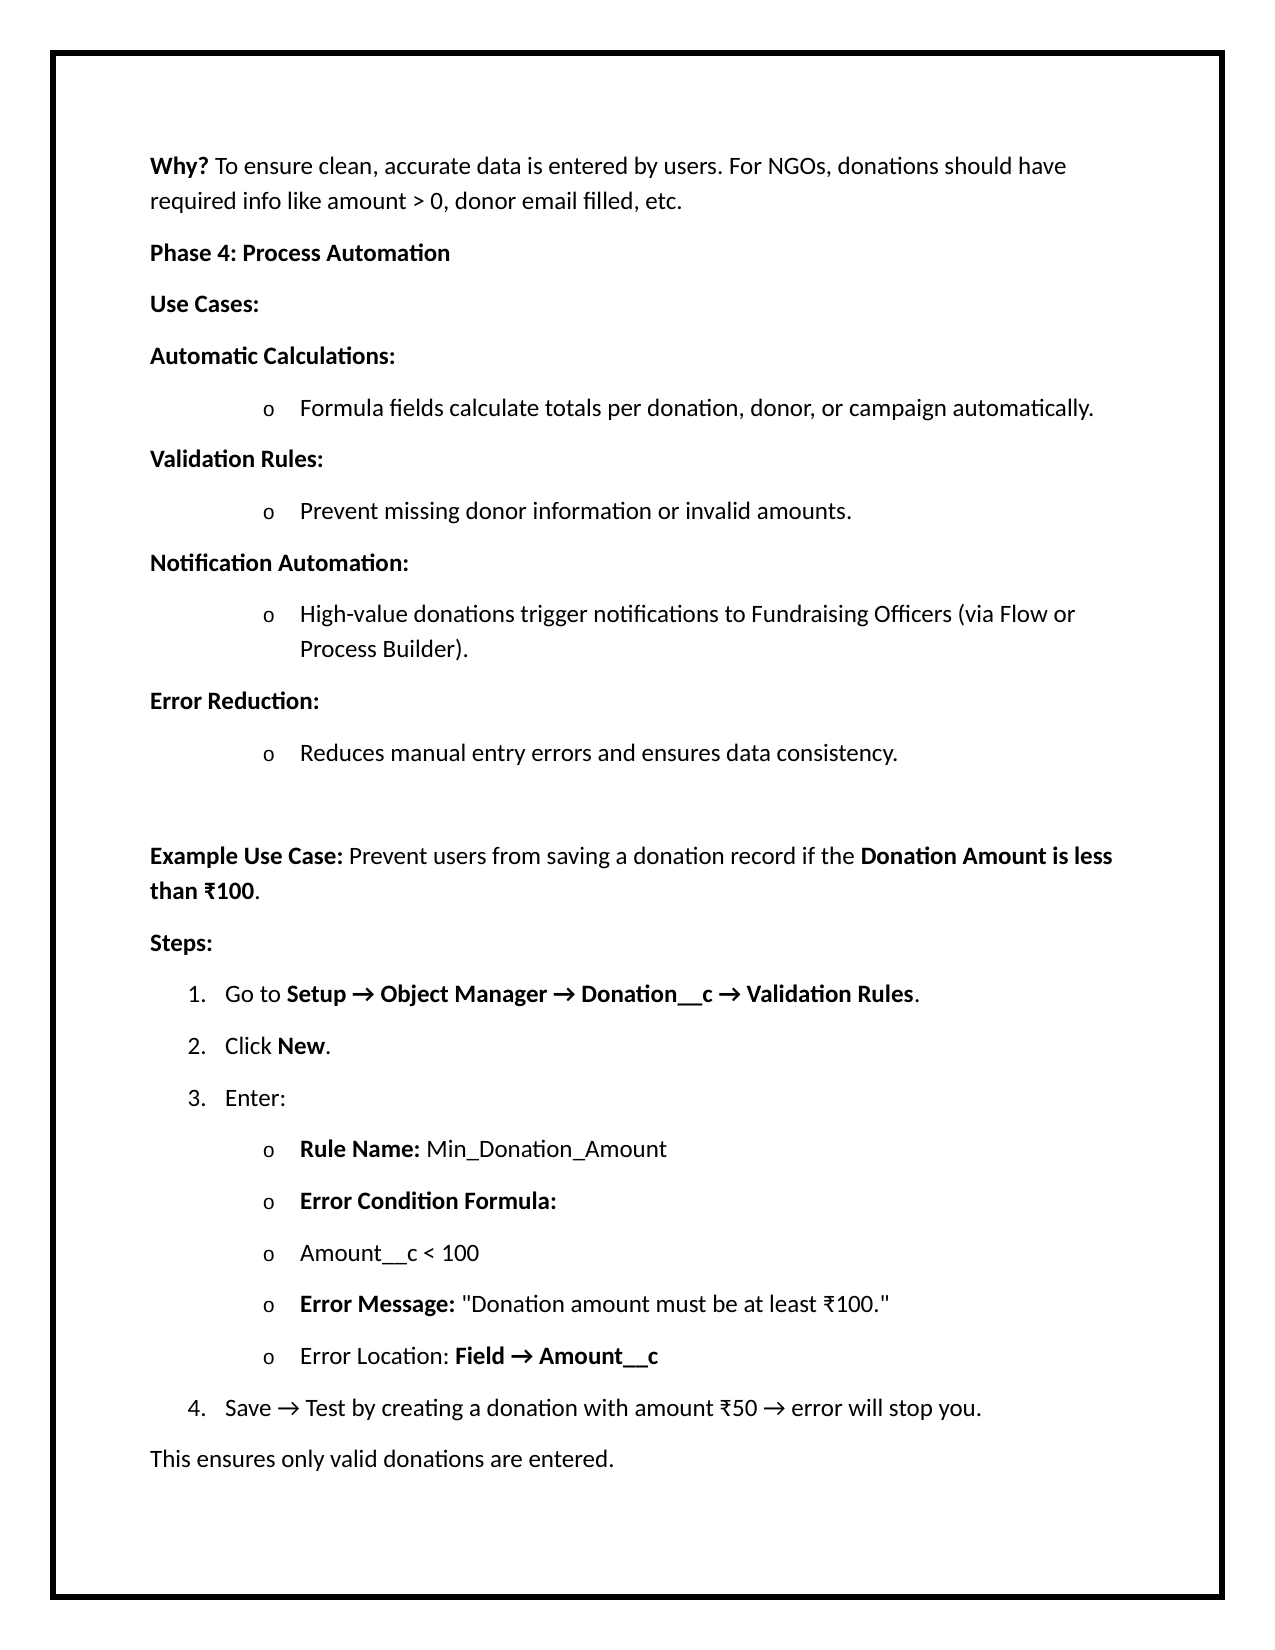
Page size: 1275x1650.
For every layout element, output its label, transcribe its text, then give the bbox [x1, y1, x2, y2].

text Notification Automation: [150, 547, 1125, 577]
text Automatic Calculations: [150, 340, 1125, 371]
list Error Message: "Donation amount must be at least ₹100." [262, 1288, 1125, 1319]
text Validation Rules: [150, 443, 1125, 474]
list Reduces manual entry errors and ensures data consistency. [262, 737, 1125, 767]
list Prevent missing donor information or invalid amounts. [262, 495, 1125, 526]
list Error Condition Formula: [262, 1185, 1125, 1216]
list Error Location: Field → Amount__c [262, 1340, 1125, 1371]
list Rule Name: Min_Donation_Amount [262, 1133, 1125, 1164]
list High-value donations trigger notifications to Fundraising Officers (via Flow or Process Builder). [262, 598, 1125, 664]
text Use Cases: [150, 288, 1125, 319]
text Steps: [150, 927, 1125, 957]
text Phase 4: Process Automation [150, 237, 1125, 267]
list Click New. [187, 1030, 1125, 1061]
list Go to Setup → Object Manager → Donation__c → Validation Rules. [187, 978, 1125, 1009]
list Formula fields calculate totals per donation, donor, or campaign automatically. [262, 392, 1125, 422]
list Amount__c < 100 [262, 1237, 1125, 1267]
list Save → Test by creating a donation with amount ₹50 → error will stop you. [187, 1392, 1125, 1422]
text Error Reduction: [150, 685, 1125, 716]
text Example Use Case: Prevent users from saving a donation record if the Donation Amount is less than ₹100. [150, 840, 1125, 906]
text Why? To ensure clean, accurate data is entered by users. For NGOs, donations should have required info like amount > 0, donor email filled, etc. [150, 150, 1125, 216]
list Enter: [187, 1082, 1125, 1112]
text This ensures only valid donations are entered. [150, 1443, 1125, 1474]
